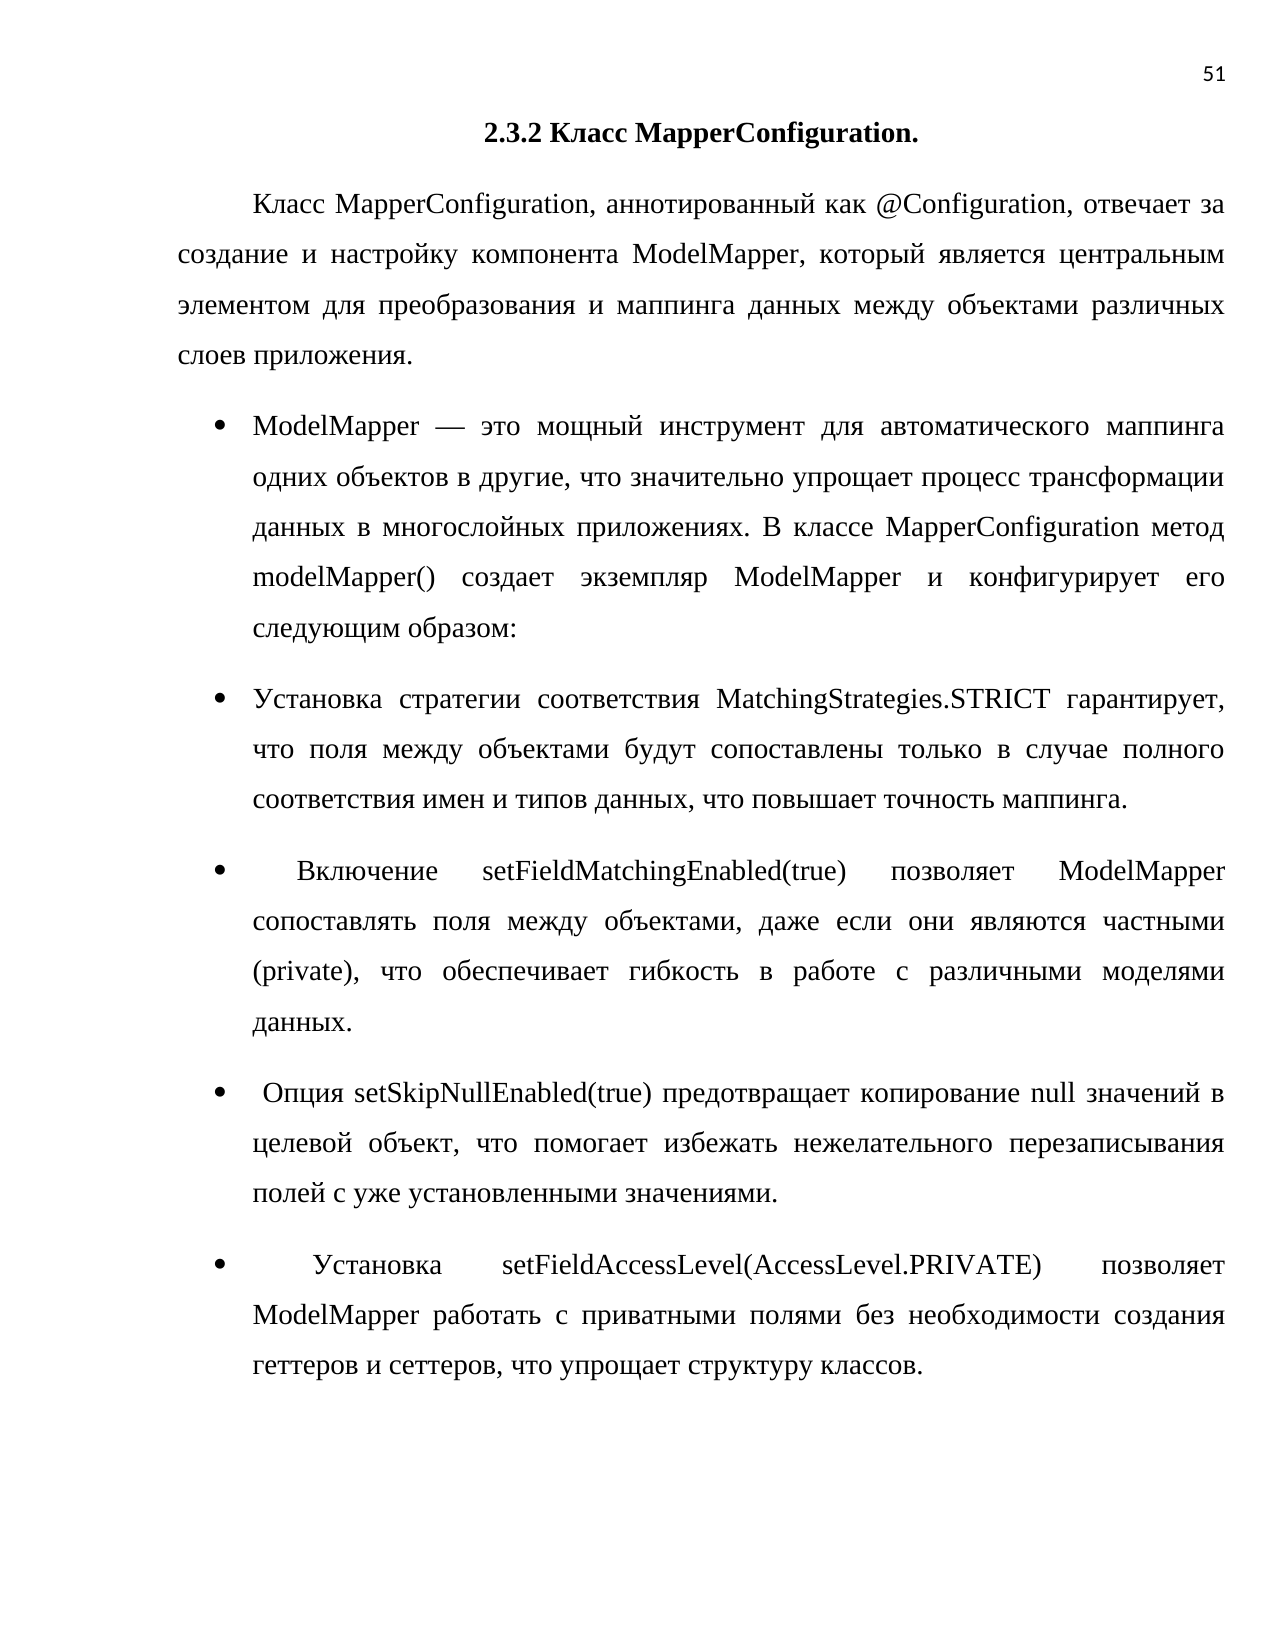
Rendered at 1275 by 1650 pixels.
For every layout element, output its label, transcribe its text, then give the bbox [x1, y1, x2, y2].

text 2.3.2 Класс MapperConfiguration. [177, 115, 1226, 149]
list Включение setFieldMatchingEnabled(true) позволяет ModelMapper сопоставлять поля между объектами, даже если они являются частными (private), что обеспечивает гибкость в работе с различными моделями данных. [215, 853, 1226, 1037]
list ModelMapper — это мощный инструмент для автоматического маппинга одних объектов в другие, что значительно упрощает процесс трансформации данных в многослойных приложениях. В классе MapperConfiguration метод modelMapper() создает экземпляр ModelMapper и конфигурирует его следующим образом: [215, 408, 1226, 643]
text Класс MapperConfiguration, аннотированный как @Configuration, отвечает за создание и настройку компонента ModelMapper, который является центральным элементом для преобразования и маппинга данных между объектами различных слоев приложения. [177, 186, 1226, 371]
list Опция setSkipNullEnabled(true) предотвращает копирование null значений в целевой объект, что помогает избежать нежелательного перезаписывания полей с уже установленными значениями. [215, 1075, 1226, 1209]
list Установка setFieldAccessLevel(AccessLevel.PRIVATE) позволяет ModelMapper работать с приватными полями без необходимости создания геттеров и сеттеров, что упрощает структуру классов. [215, 1247, 1226, 1381]
list Установка стратегии соответствия MatchingStrategies.STRICT гарантирует, что поля между объектами будут сопоставлены только в случае полного соответствия имен и типов данных, что повышает точность маппинга. [215, 681, 1226, 815]
